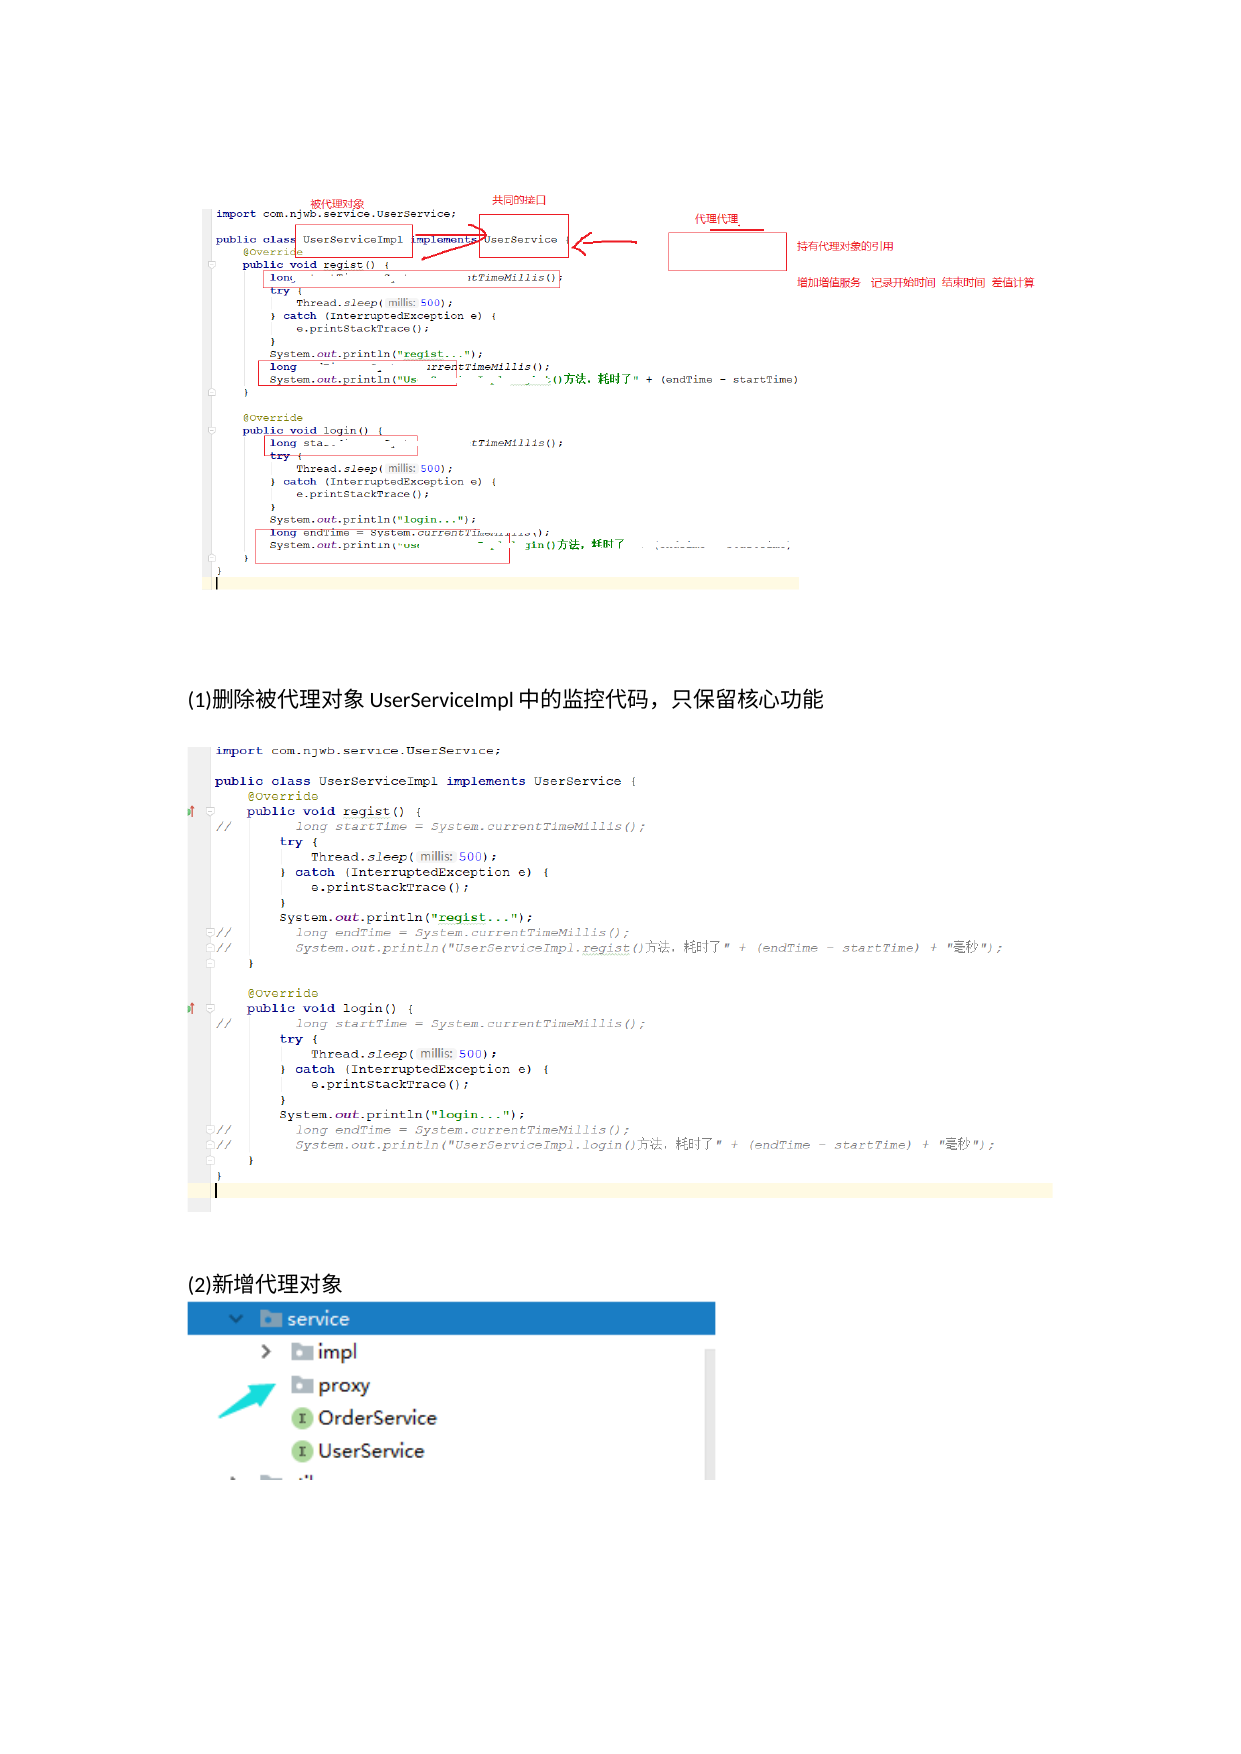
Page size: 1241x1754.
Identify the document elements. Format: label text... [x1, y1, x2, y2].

text (1)删除被代理对象UserServiceImpl中的监控代码，只保留核心功能 [187, 682, 1053, 714]
text (2)新增代理对象 [187, 1267, 1053, 1299]
picture [187, 1299, 716, 1480]
picture [187, 162, 1053, 590]
picture [187, 747, 1053, 1212]
